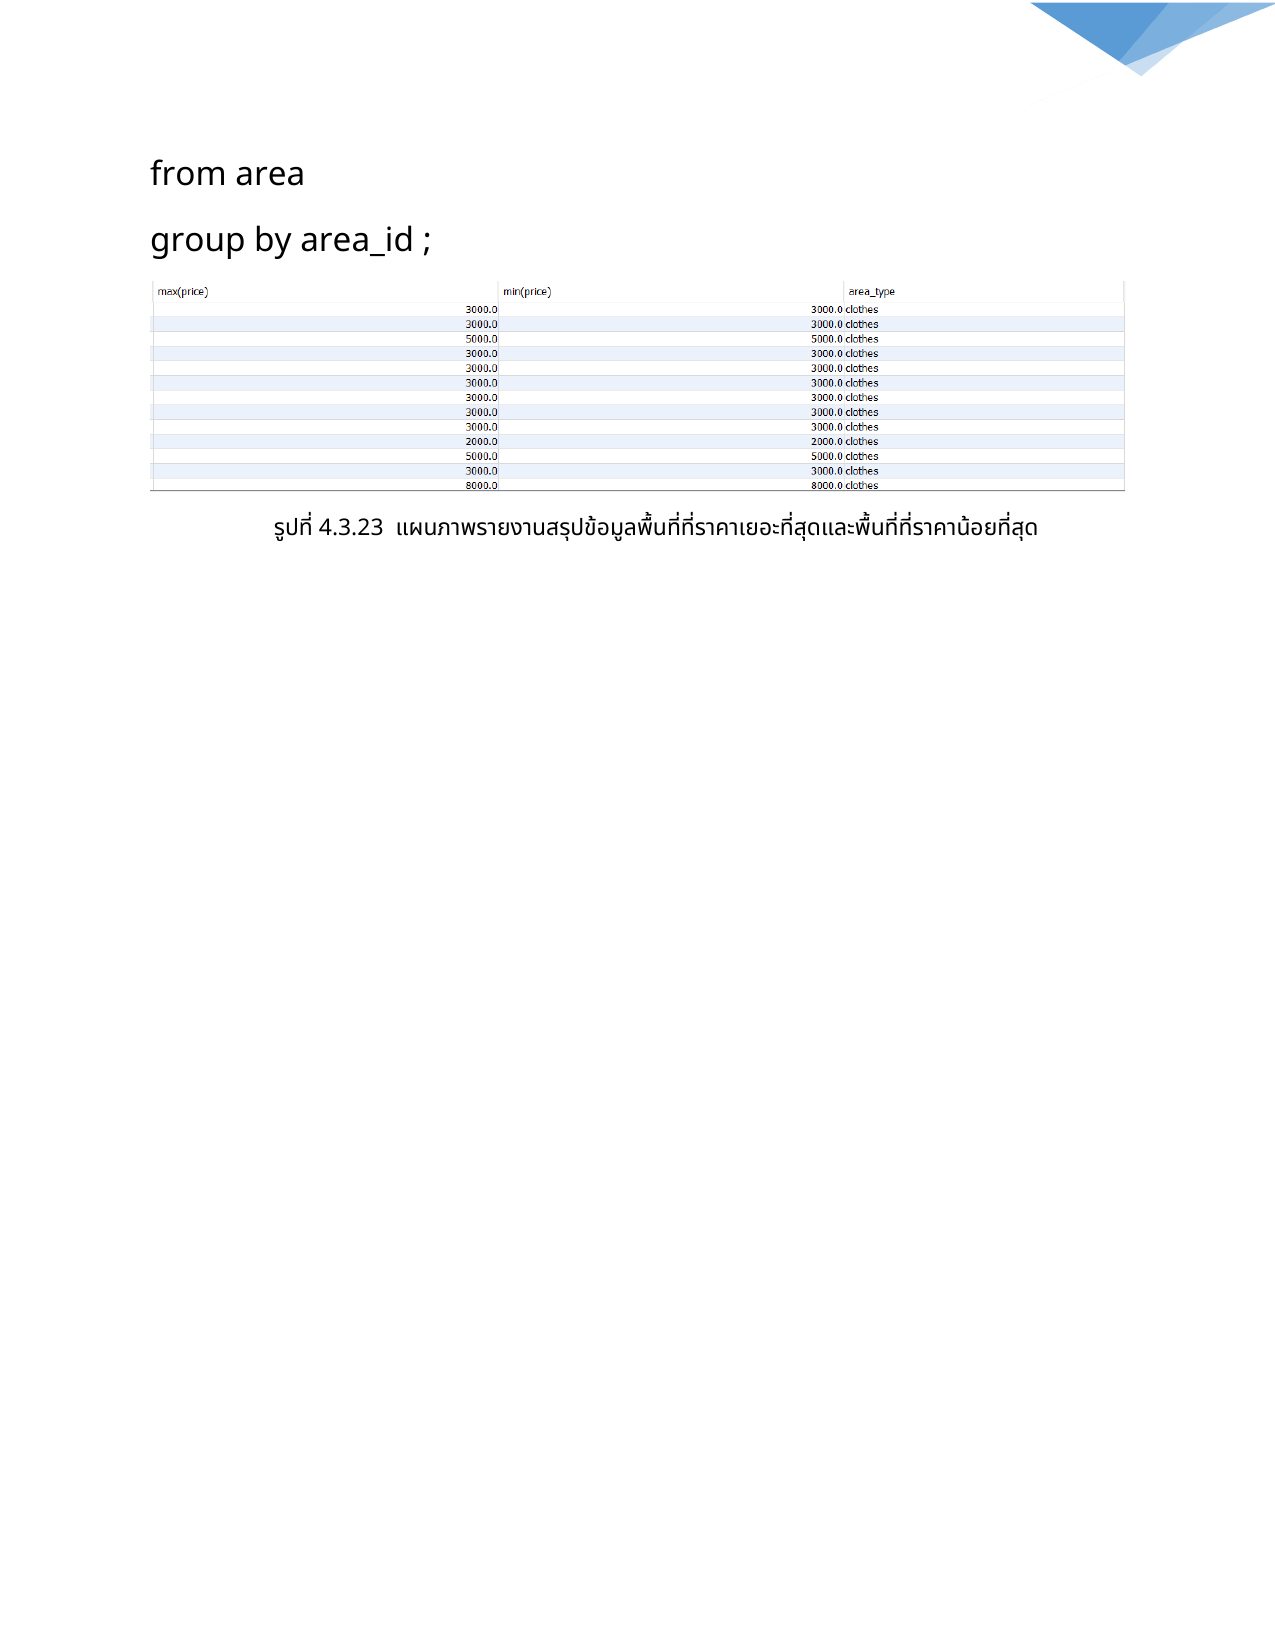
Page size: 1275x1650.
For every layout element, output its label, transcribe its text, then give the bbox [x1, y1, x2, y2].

picture [150, 281, 1125, 492]
text group by area_id ; [150, 216, 1125, 261]
text from area [150, 150, 1125, 195]
picture [1028, 2, 1275, 171]
text รูปที่ 4.3.23 แผนภาพรายงานสรุปข้อมูลพื้นที่ที่ราคาเยอะที่สุดและพื้นที่ที่ราคาน้อยที่สุด [187, 511, 1125, 546]
